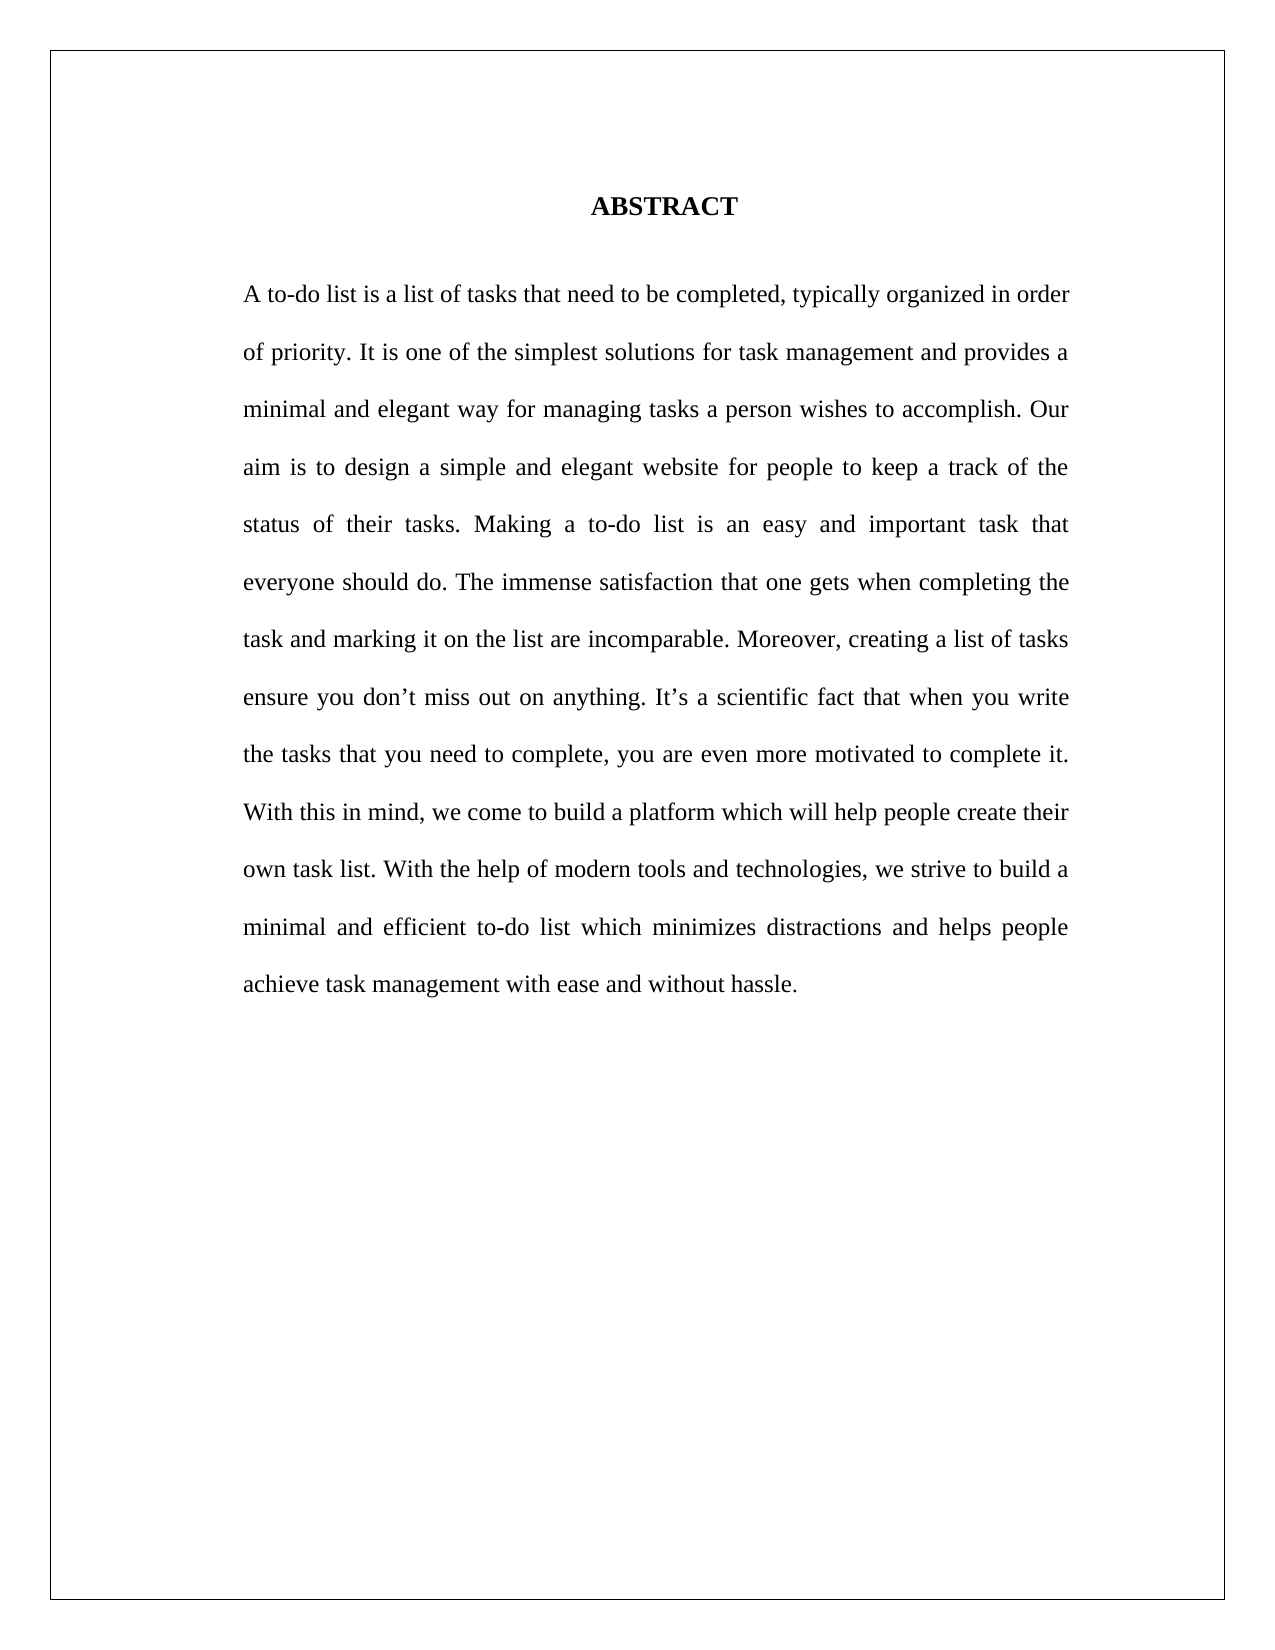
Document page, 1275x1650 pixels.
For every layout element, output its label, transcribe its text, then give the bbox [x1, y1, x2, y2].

text A to-do list is a list of tasks that need to be completed, typically organized in order of priority. It is one of the simplest solutions for task management and provides a minimal and elegant way for managing tasks a person wishes to accomplish. Our aim is to design a simple and elegant website for people to keep a track of the status of their tasks. Making a to-do list is an easy and important task that everyone should do. The immense satisfaction that one gets when completing the task and marking it on the list are incomparable. Moreover, creating a list of tasks ensure you don’t miss out on anything. It’s a scientific fact that when you write the tasks that you need to complete, you are even more motivated to complete it. With this in mind, we come to build a platform which will help people create their own task list. With the help of modern tools and technologies, we strive to build a minimal and efficient to-do list which minimizes distractions and helps people achieve task management with ease and without hassle. [243, 279, 1070, 998]
subtitle ABSTRACT [277, 190, 1052, 221]
